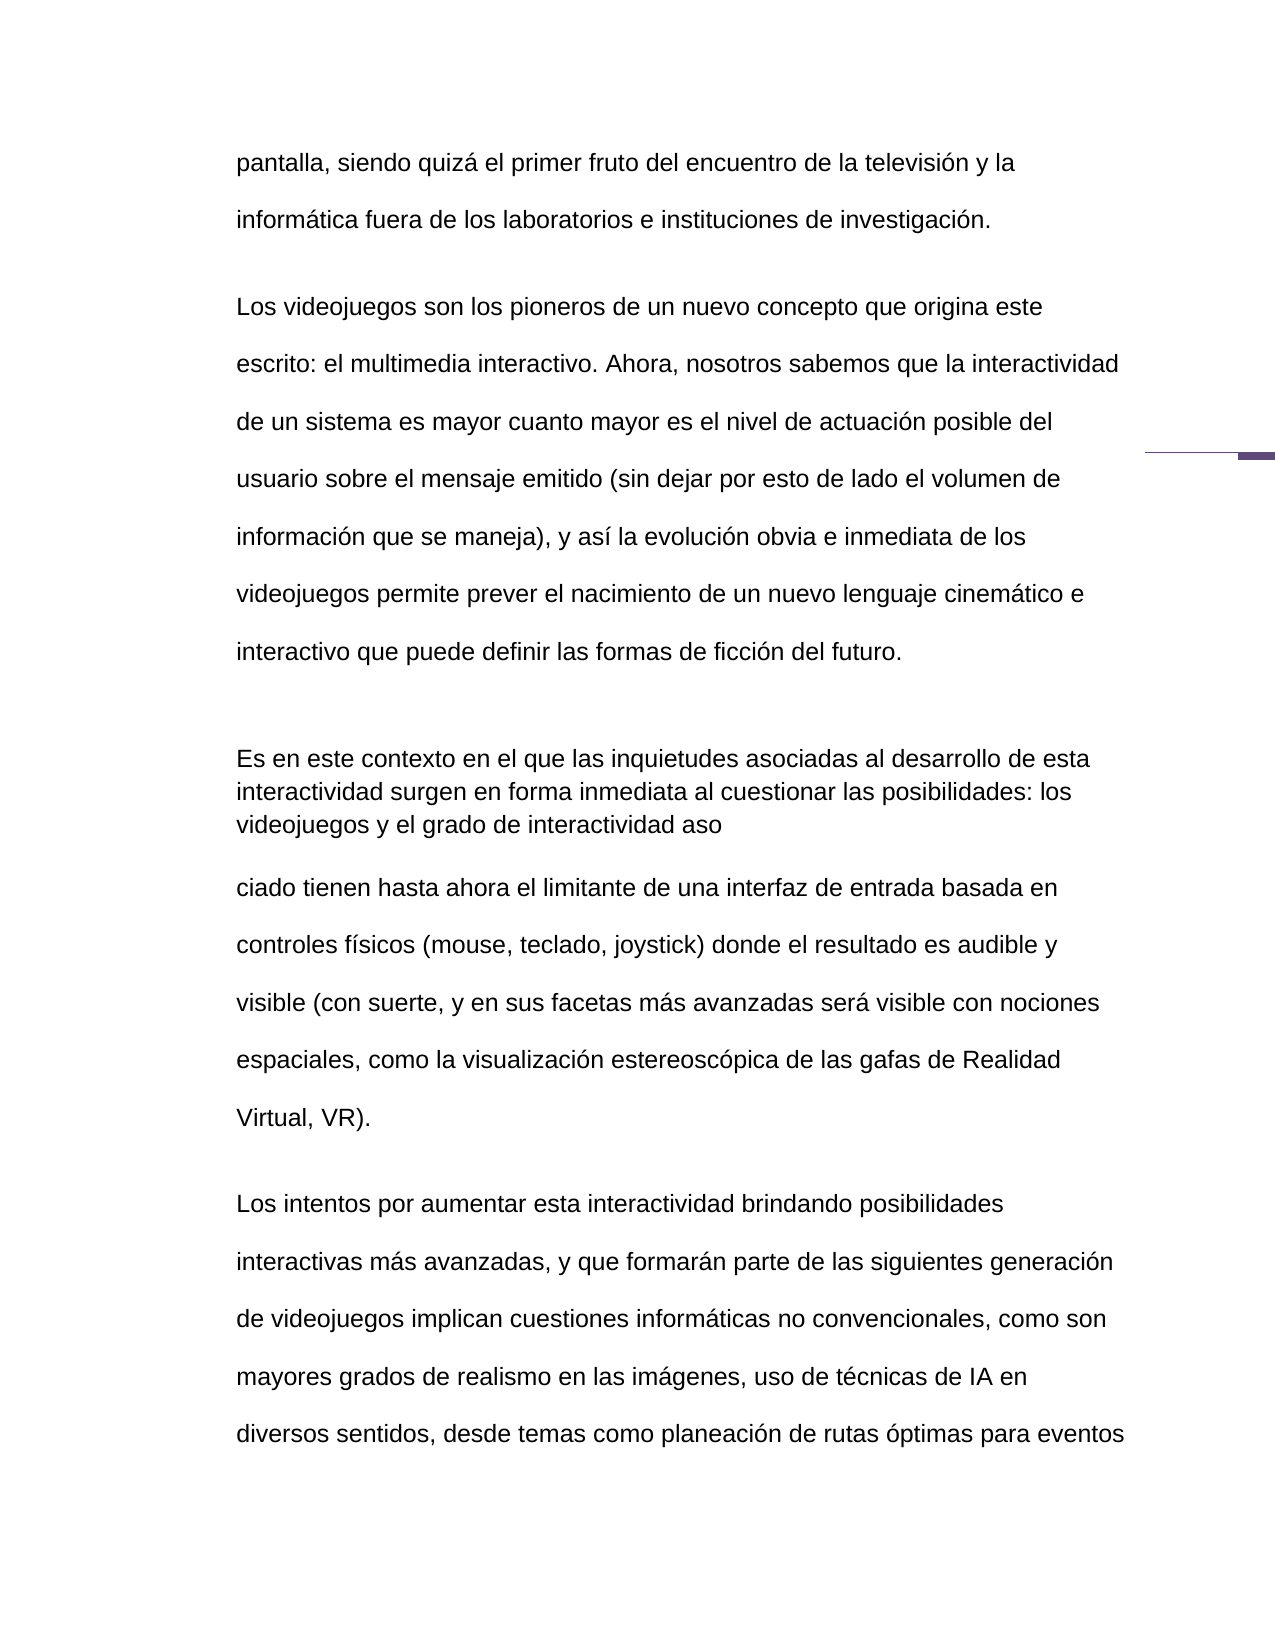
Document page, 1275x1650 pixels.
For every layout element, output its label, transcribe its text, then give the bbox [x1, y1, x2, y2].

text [236, 1189, 1127, 1448]
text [236, 148, 1127, 234]
text ciado tienen hasta ahora el limitante de una interfaz de entrada basada en controles físicos (mouse, teclado, joystick) donde el resultado es audible y visible (con suerte, y en sus facetas más avanzadas será visible con nociones espaciales, como la visualización estereoscópica de las gafas de Realidad Virtual, VR). [236, 873, 1127, 1131]
text Los videojuegos son los pioneros de un nuevo concepto que origina este escrito: el multimedia interactivo. Ahora, nosotros sabemos que la interactividad de un sistema es mayor cuanto mayor es el nivel de actuación posible del usuario sobre el mensaje emitido (sin dejar por esto de lado el volumen de información que se maneja), y así la evolución obvia e inmediata de los videojuegos permite prever el nacimiento de un nuevo lenguaje cinemático e interactivo que puede definir las formas de ficción del futuro. [236, 292, 1127, 666]
subtitle Es en este contexto en el que las inquietudes asociadas al desarrollo de esta interactividad surgen en forma inmediata al cuestionar las posibilidades: los videojuegos y el grado de interactividad aso [236, 744, 1127, 839]
